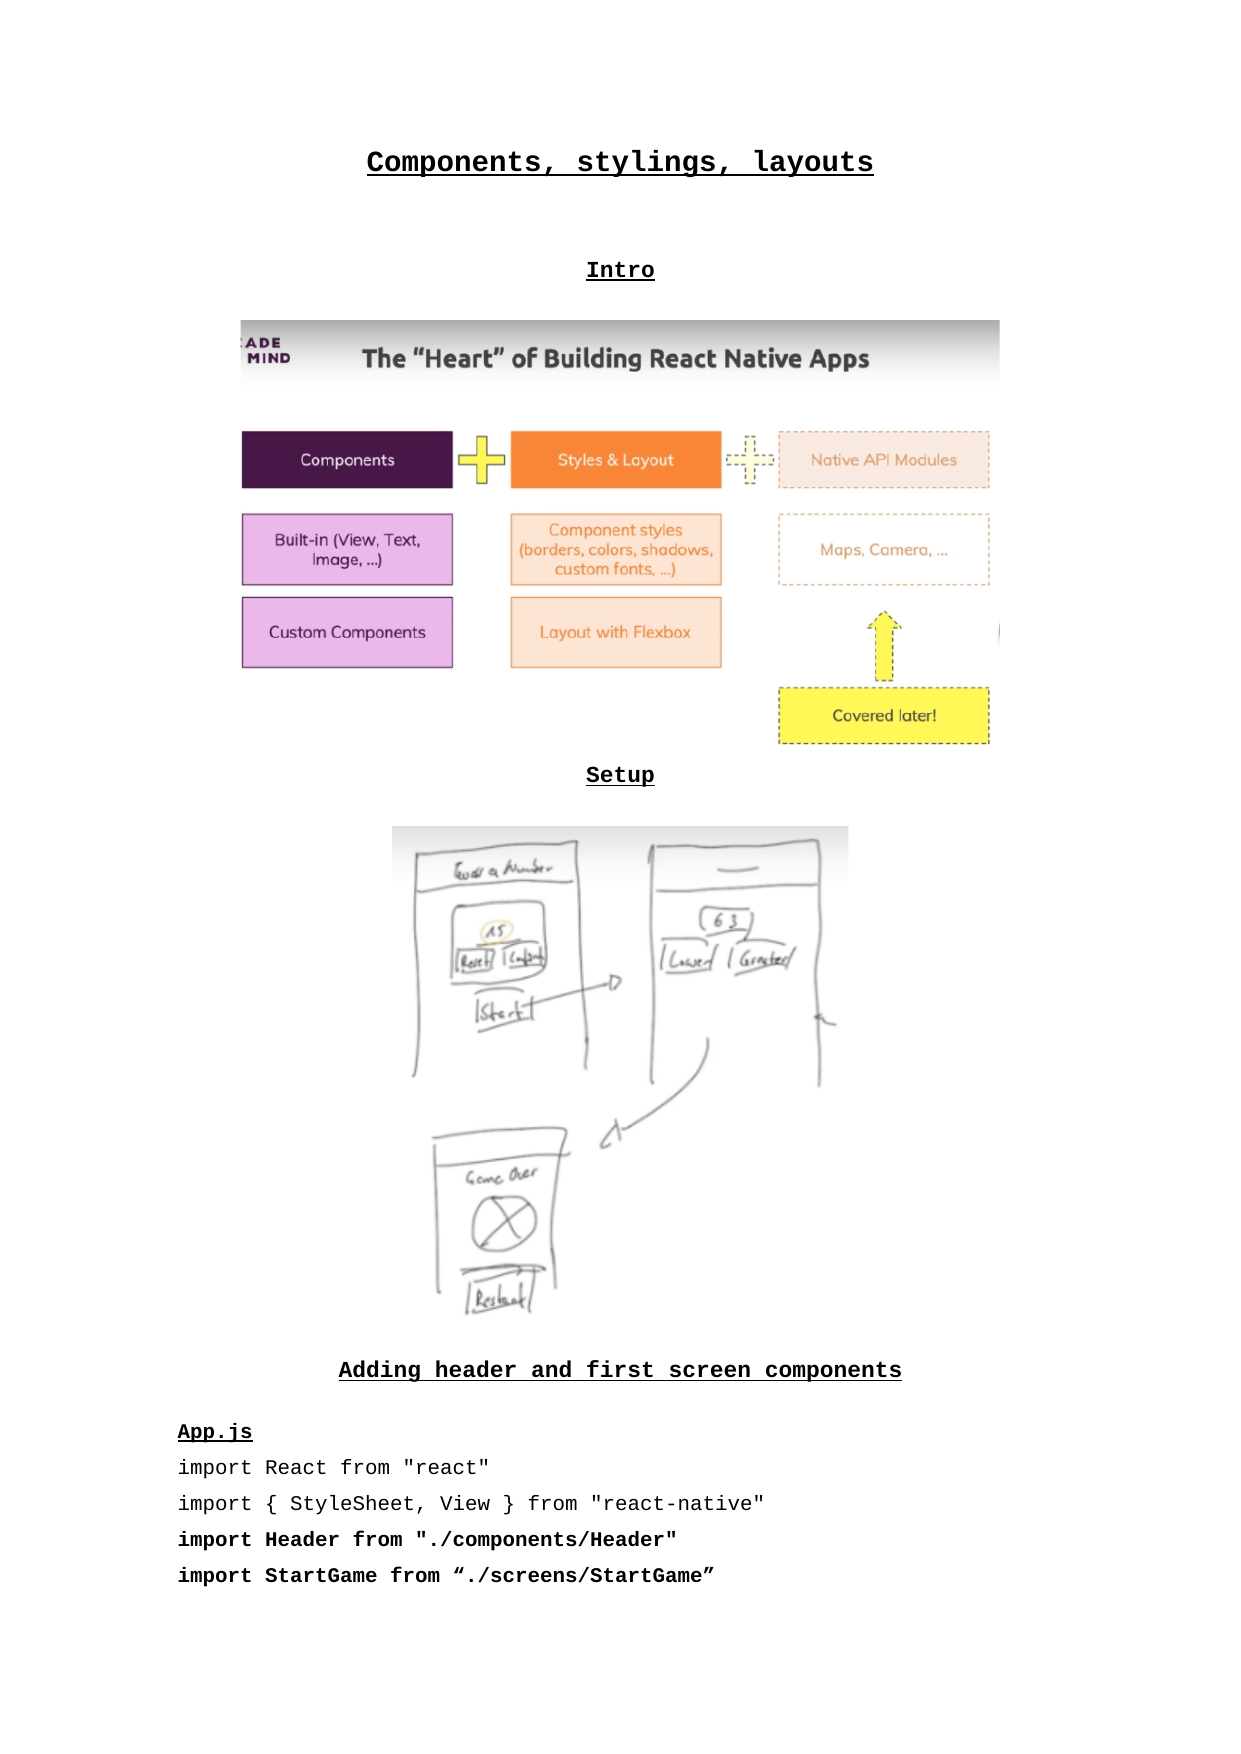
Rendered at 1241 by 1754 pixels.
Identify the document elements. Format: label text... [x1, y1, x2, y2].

text Setup [177, 764, 1063, 790]
text Adding header and first screen components [177, 1359, 1063, 1385]
picture [240, 320, 1000, 752]
text App.js [177, 1421, 1063, 1444]
text import StartGame from “./screens/StartGame” [177, 1566, 1063, 1589]
text import React from "react" [177, 1457, 1063, 1481]
picture [392, 826, 849, 1347]
text Components, stylings, layouts [177, 148, 1063, 181]
text import Header from "./components/Header" [177, 1529, 1063, 1553]
text import { StyleSheet, View } from "react-native" [177, 1493, 1063, 1517]
text Intro [177, 258, 1063, 284]
